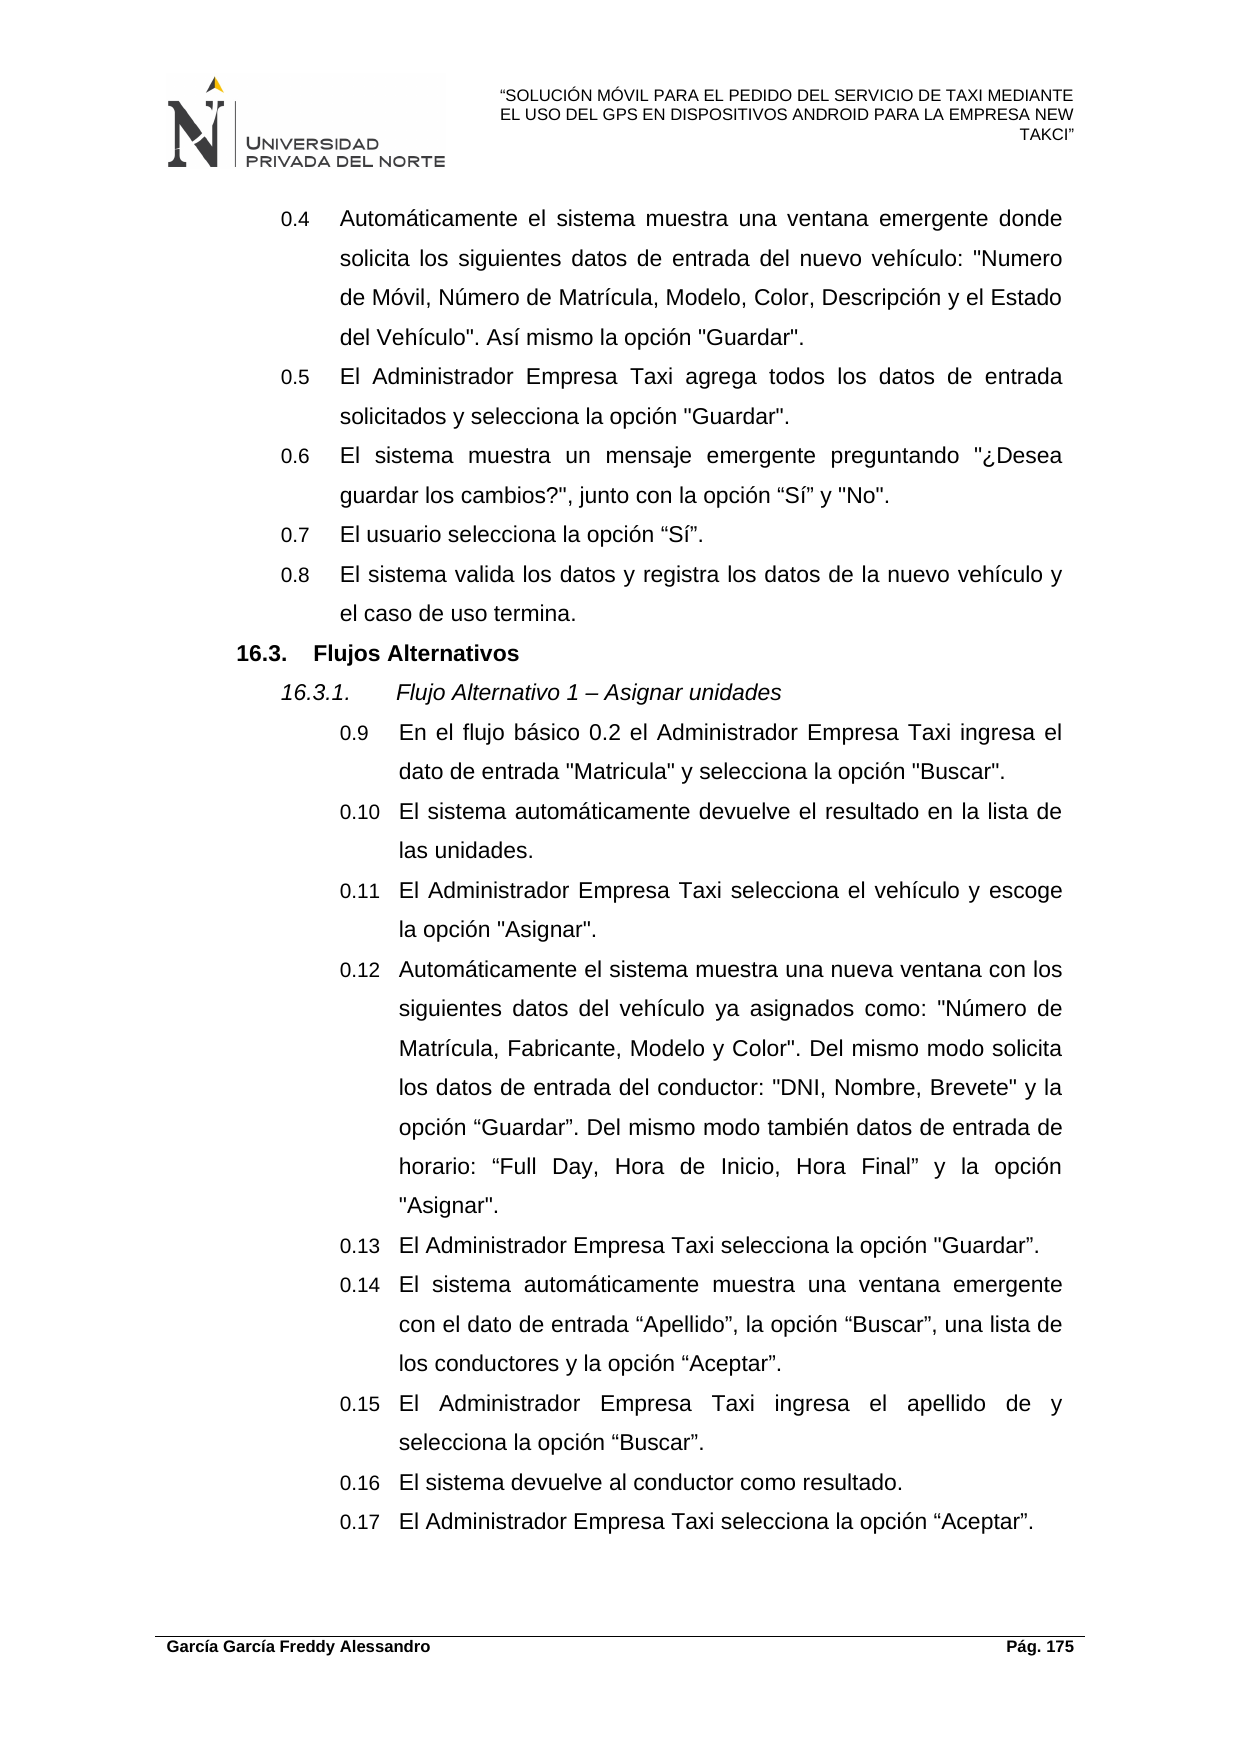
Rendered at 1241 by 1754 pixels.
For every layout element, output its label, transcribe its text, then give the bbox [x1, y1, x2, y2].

list El Administrador Empresa Taxi ingresa el apellido de y selecciona la opción “Buscar”. [339, 1390, 1063, 1456]
list El Administrador Empresa Taxi selecciona la opción “Aceptar”. [339, 1508, 1063, 1534]
list El Administrador Empresa Taxi selecciona la opción "Guardar”. [339, 1232, 1063, 1258]
list El usuario selecciona la opción “Sí”. [281, 521, 1063, 548]
list El sistema automáticamente devuelve el resultado en la lista de las unidades. [339, 798, 1063, 863]
list Automáticamente el sistema muestra una nueva ventana con los siguientes datos del vehículo ya asignados como: "Número de Matrícula, Fabricante, Modelo y Color". Del mismo modo solicita los datos de entrada del conductor: "DNI, Nombre, Brevete" y la opción “Guardar”. Del mismo modo también datos de entrada de horario: “Full Day, Hora de Inicio, Hora Final” y la opción "Asignar". [339, 956, 1063, 1219]
text Flujos Alternativos [236, 640, 1063, 666]
list El sistema muestra un mensaje emergente preguntando "¿Desea guardar los cambios?", junto con la opción “Sí” y "No". [281, 442, 1063, 508]
list Automáticamente el sistema muestra una ventana emergente donde solicita los siguientes datos de entrada del nuevo vehículo: "Numero de Móvil, Número de Matrícula, Modelo, Color, Descripción y el Estado del Vehículo". Así mismo la opción "Guardar". [281, 205, 1063, 350]
list El sistema devuelve al conductor como resultado. [339, 1469, 1063, 1495]
list El Administrador Empresa Taxi selecciona el vehículo y escoge la opción "Asignar". [339, 877, 1063, 942]
text Flujo Alternativo 1 – Asignar unidades [281, 679, 1063, 706]
list El Administrador Empresa Taxi agrega todos los datos de entrada solicitados y selecciona la opción "Guardar". [281, 363, 1063, 429]
list El sistema valida los datos y registra los datos de la nuevo vehículo y el caso de uso termina. [281, 561, 1063, 627]
list En el flujo básico 0.2 el Administrador Empresa Taxi ingresa el dato de entrada "Matricula" y selecciona la opción "Buscar". [339, 719, 1063, 784]
list El sistema automáticamente muestra una ventana emergente con el dato de entrada “Apellido”, la opción “Buscar”, una lista de los conductores y la opción “Aceptar”. [339, 1271, 1063, 1377]
picture [166, 73, 447, 169]
